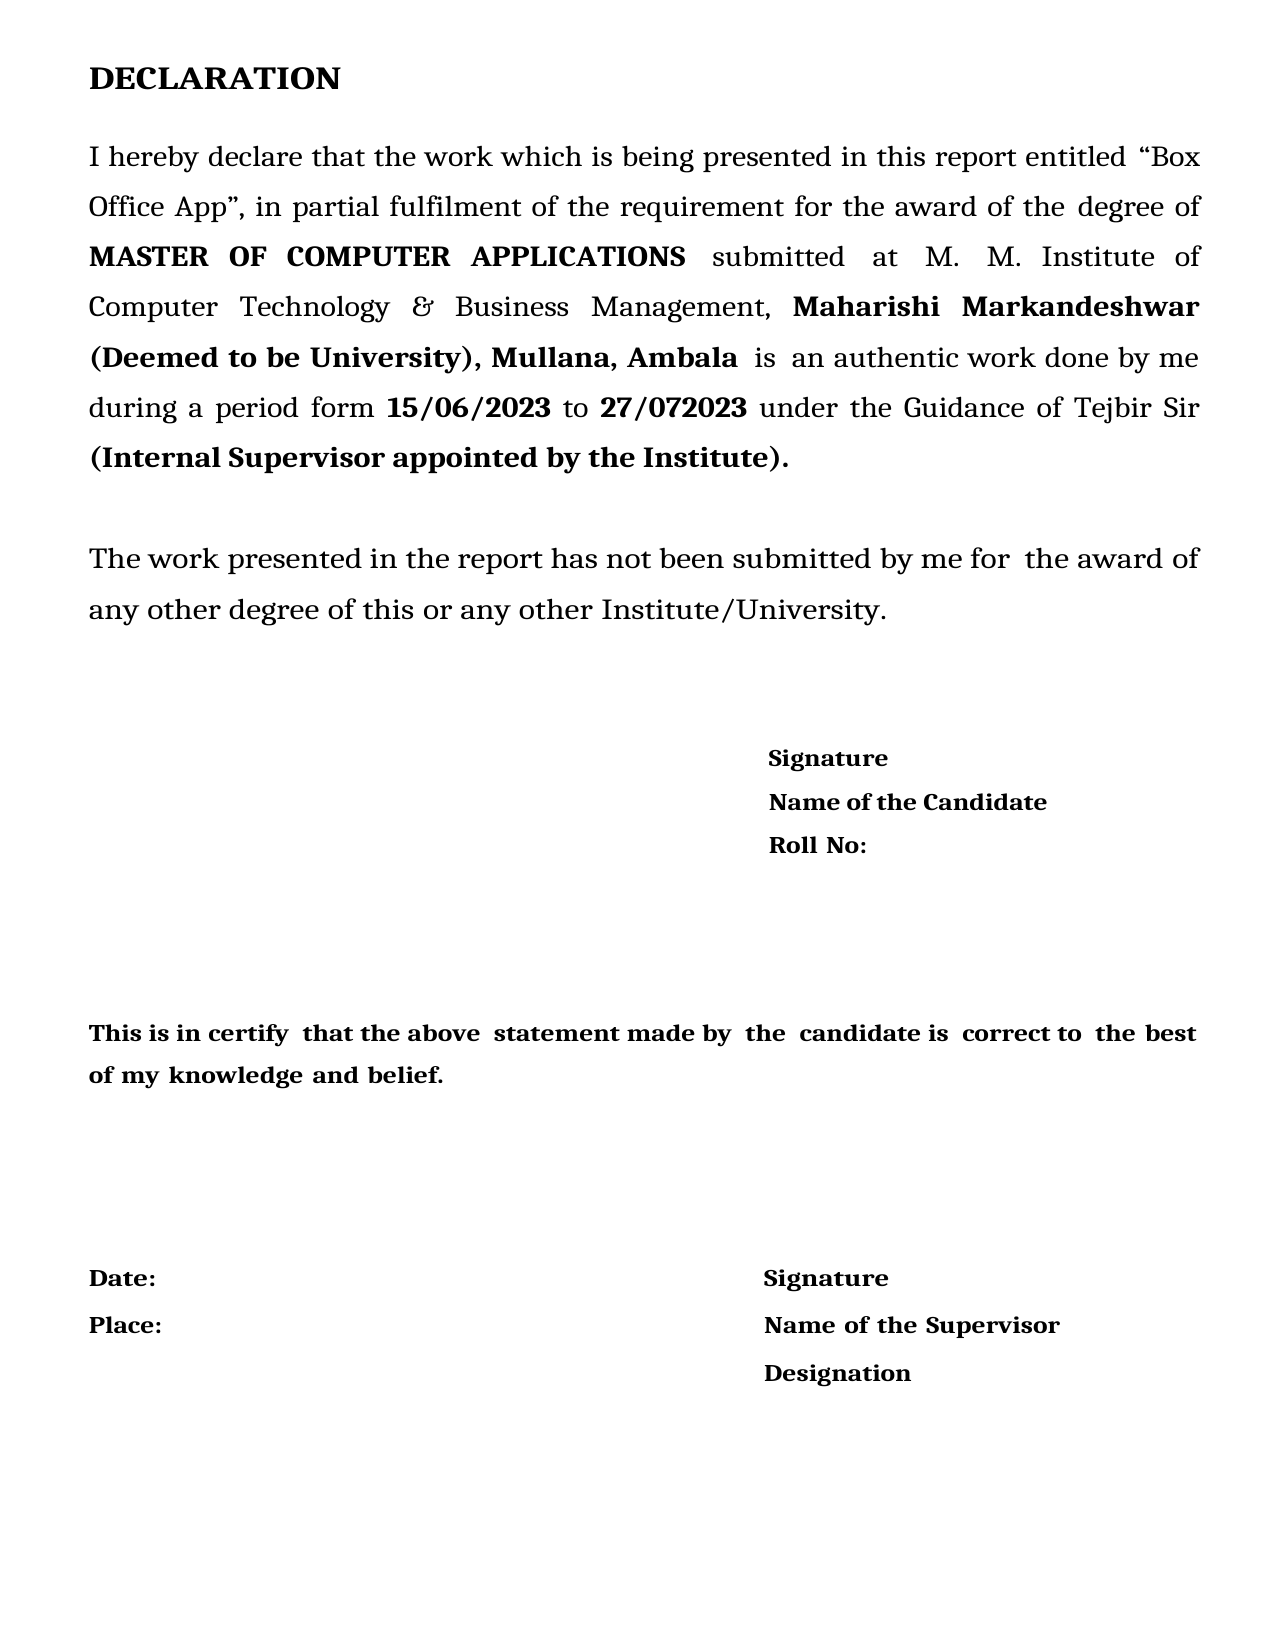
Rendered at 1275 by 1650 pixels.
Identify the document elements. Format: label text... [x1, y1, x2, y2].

text DECLARATION [88, 60, 1231, 97]
subtitle Place: Name of the Supervisor [88, 1312, 1231, 1339]
text I hereby declare that the work which is being presented in this report entitled “Box Office App”, in partial fulfilment of the requirement for the award of the degree of MASTER OF COMPUTER APPLICATIONS submitted at M. M. Institute of Computer Technology & Business Management, Maharishi Markandeshwar (Deemed to be University), Mullana, Ambala is an authentic work done by me during a period form 15/06/2023 to 27/072023 under the Guidance of Tejbir Sir (Internal Supervisor appointed by the Institute). [88, 140, 1200, 475]
text Date: Signature [88, 1264, 1231, 1292]
text Name of the Candidate Roll No: [768, 789, 1102, 859]
text The work presented in the report has not been submitted by me for the award of any other degree of this or any other Institute/University. [88, 543, 1200, 627]
subtitle Signature [768, 745, 1231, 773]
subtitle This is in certify that the above statement made by the candidate is correct to the best of my knowledge and belief. [88, 1019, 1197, 1090]
text Designation [764, 1359, 1231, 1387]
